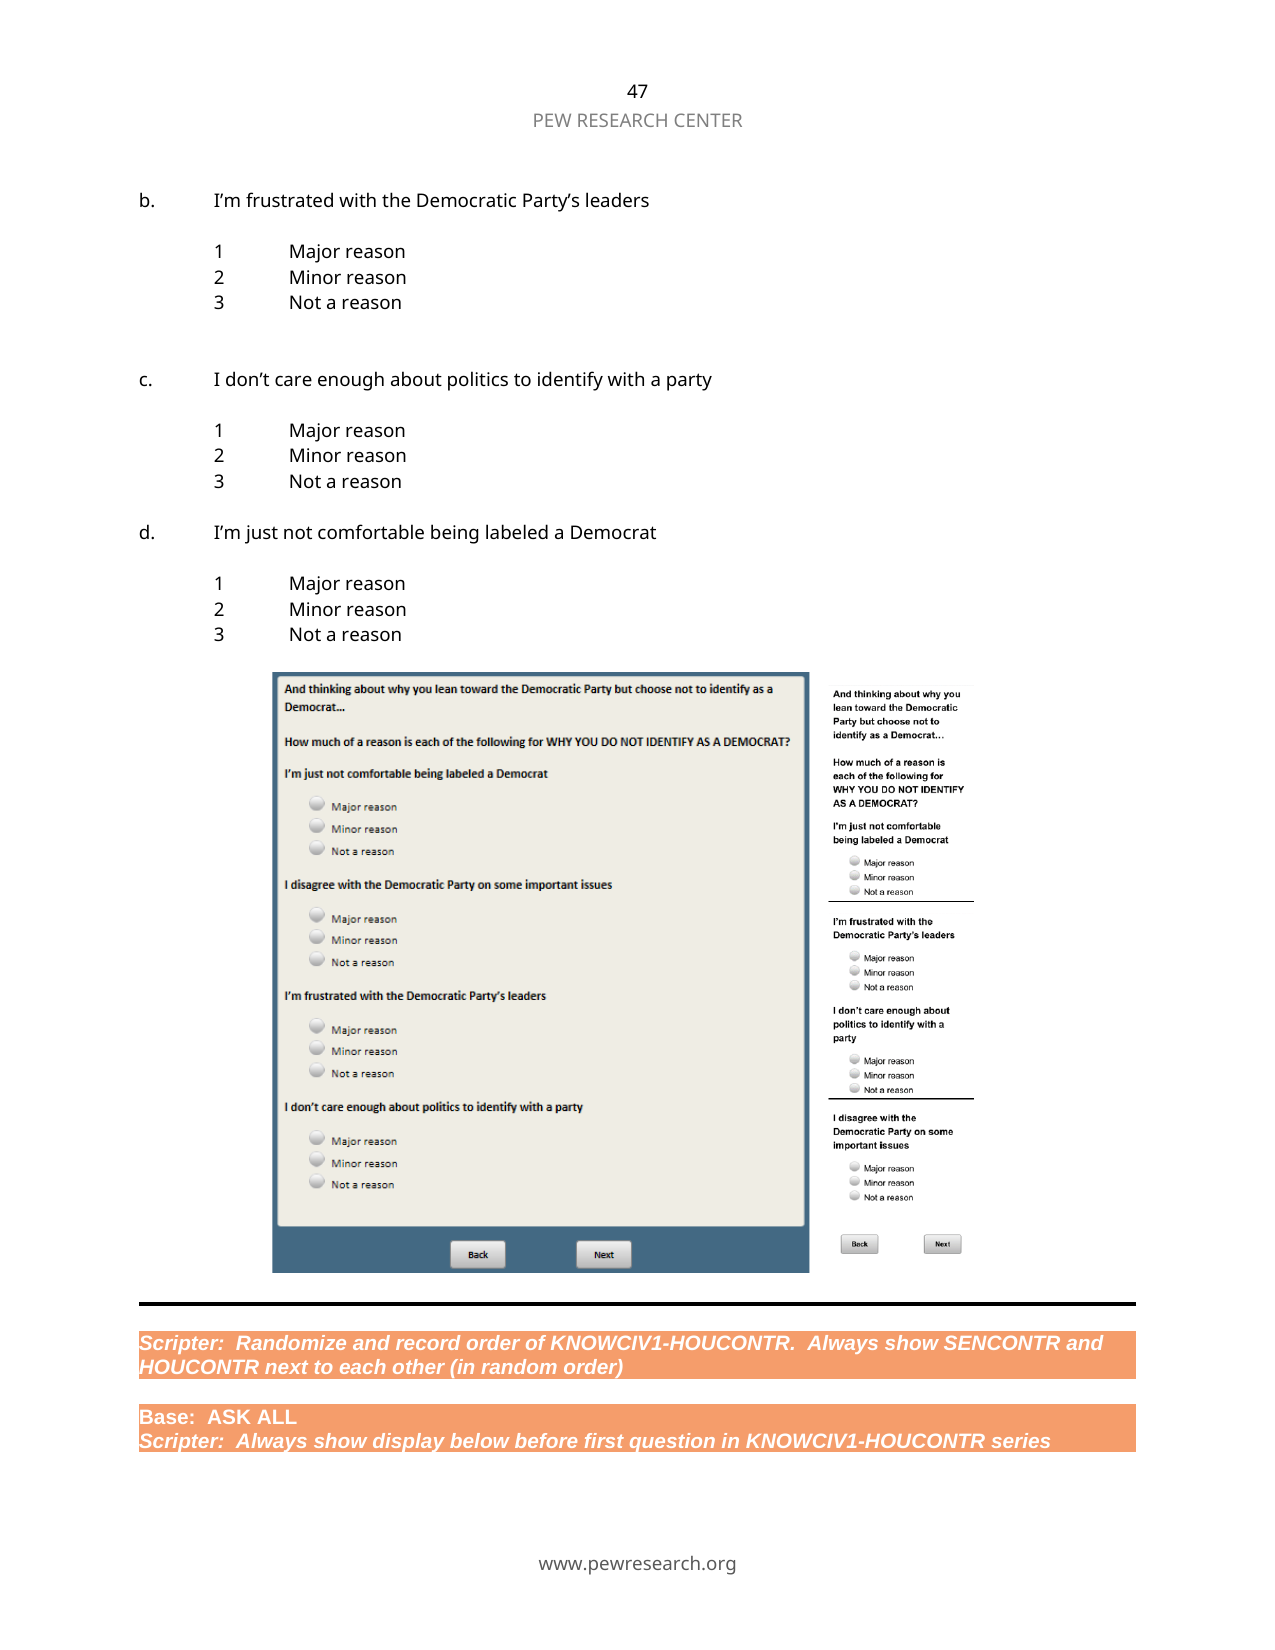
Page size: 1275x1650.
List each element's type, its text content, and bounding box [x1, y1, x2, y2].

text d. I’m just not comfortable being labeled a Democrat [139, 519, 1136, 545]
text 3 Not a reason [214, 468, 1136, 494]
picture [272, 672, 1003, 1273]
text Base: ASK ALL [139, 1404, 1136, 1428]
text 2 Minor reason [214, 596, 1136, 621]
text 3 Not a reason [214, 289, 1136, 315]
text 1 Major reason [214, 238, 1136, 264]
text 1 Major reason [214, 417, 1136, 443]
text Scripter: Always show display below before first question in KNOWCIV1-HOUCONTR series [139, 1428, 1136, 1452]
text Scripter: Randomize and record order of KNOWCIV1-HOUCONTR. Always show SENCONTR and HOUCONTR next to each other (in random order) [139, 1331, 1136, 1379]
text 1 Major reason [214, 570, 1136, 596]
text 3 Not a reason [214, 621, 1136, 647]
text 2 Minor reason [214, 264, 1136, 289]
text c. I don’t care enough about politics to identify with a party [139, 366, 1136, 392]
text b. I’m frustrated with the Democratic Party’s leaders [139, 187, 1136, 213]
text 2 Minor reason [214, 443, 1136, 468]
